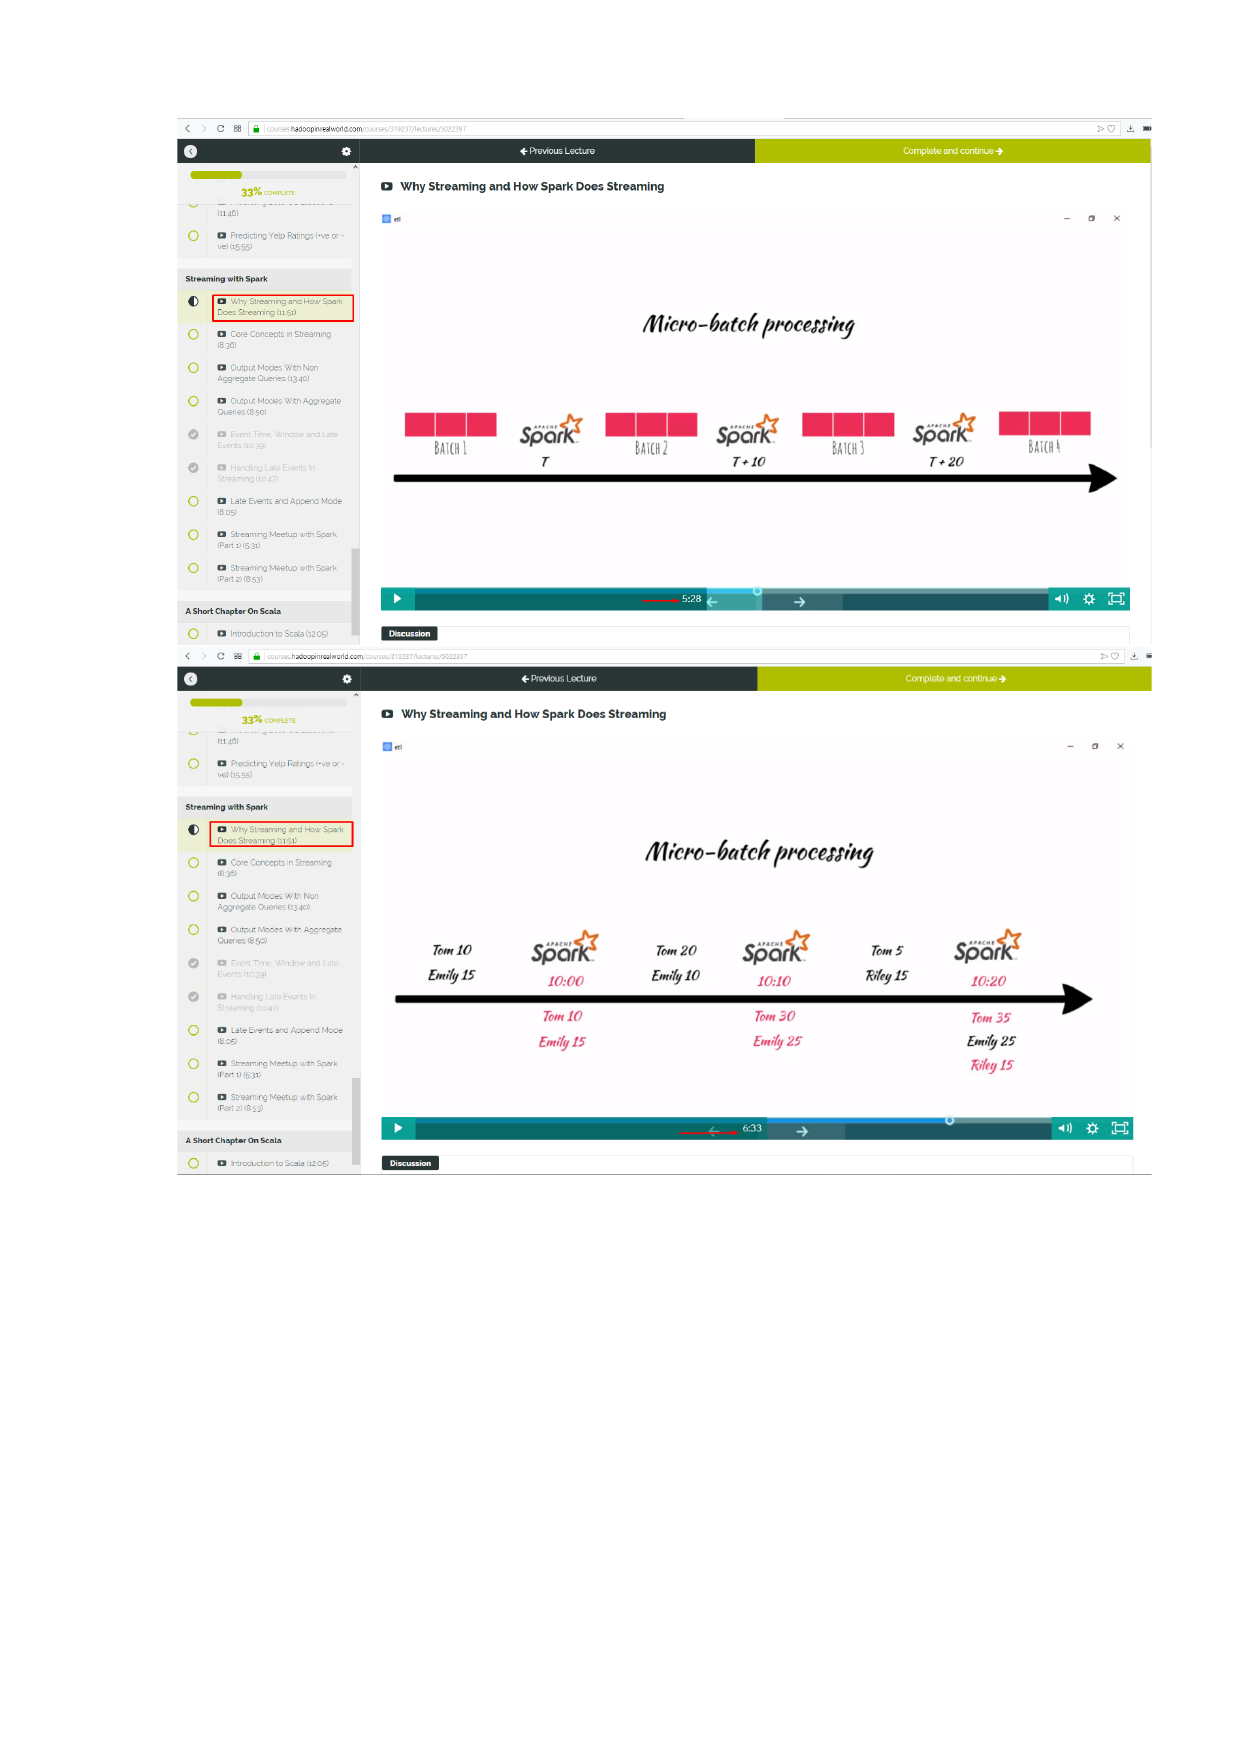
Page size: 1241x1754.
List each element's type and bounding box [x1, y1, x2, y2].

picture [177, 647, 1152, 1175]
picture [177, 118, 1152, 645]
